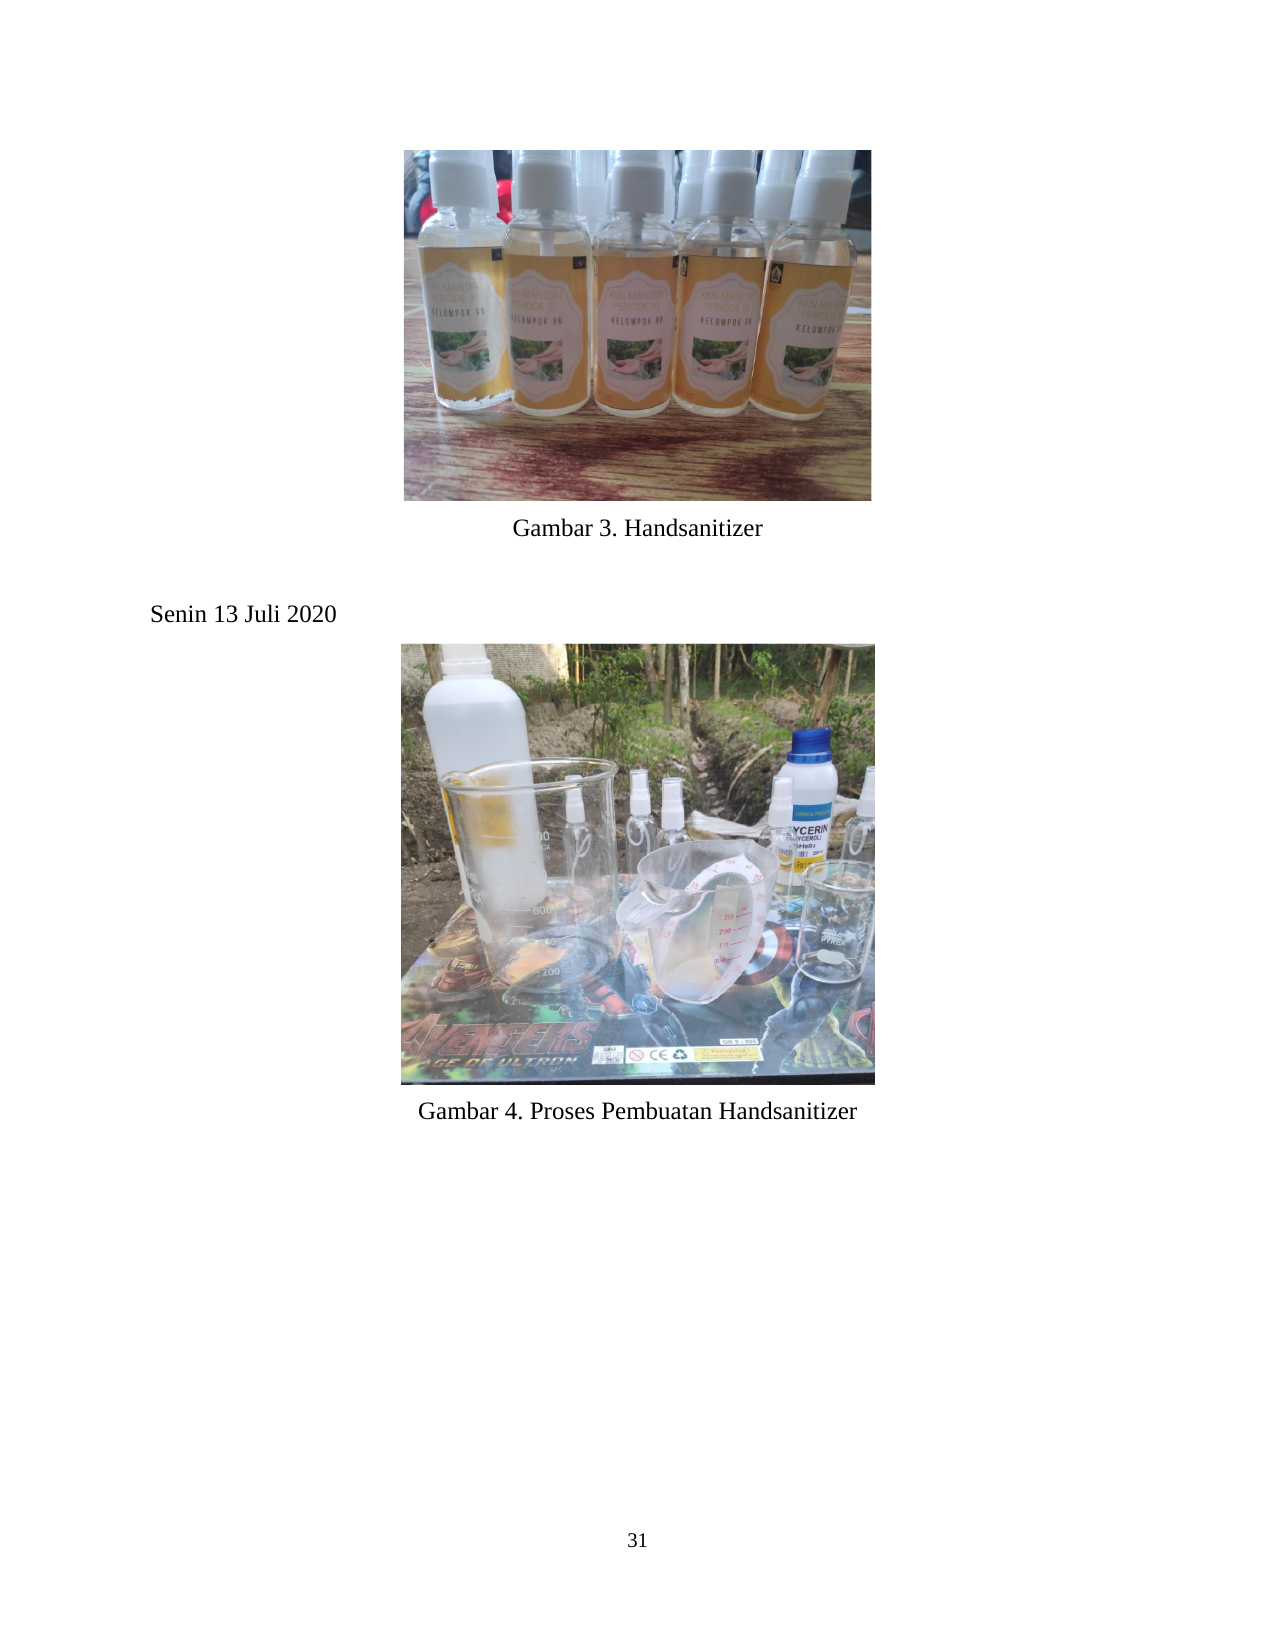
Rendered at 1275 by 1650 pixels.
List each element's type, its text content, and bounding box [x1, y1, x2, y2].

text Gambar 3. Handsanitizer [150, 513, 1125, 542]
picture [403, 150, 872, 501]
text Gambar 4. Proses Pembuatan Handsanitizer [150, 1096, 1125, 1125]
text Senin 13 Juli 2020 [150, 599, 1125, 628]
picture [401, 644, 875, 1085]
